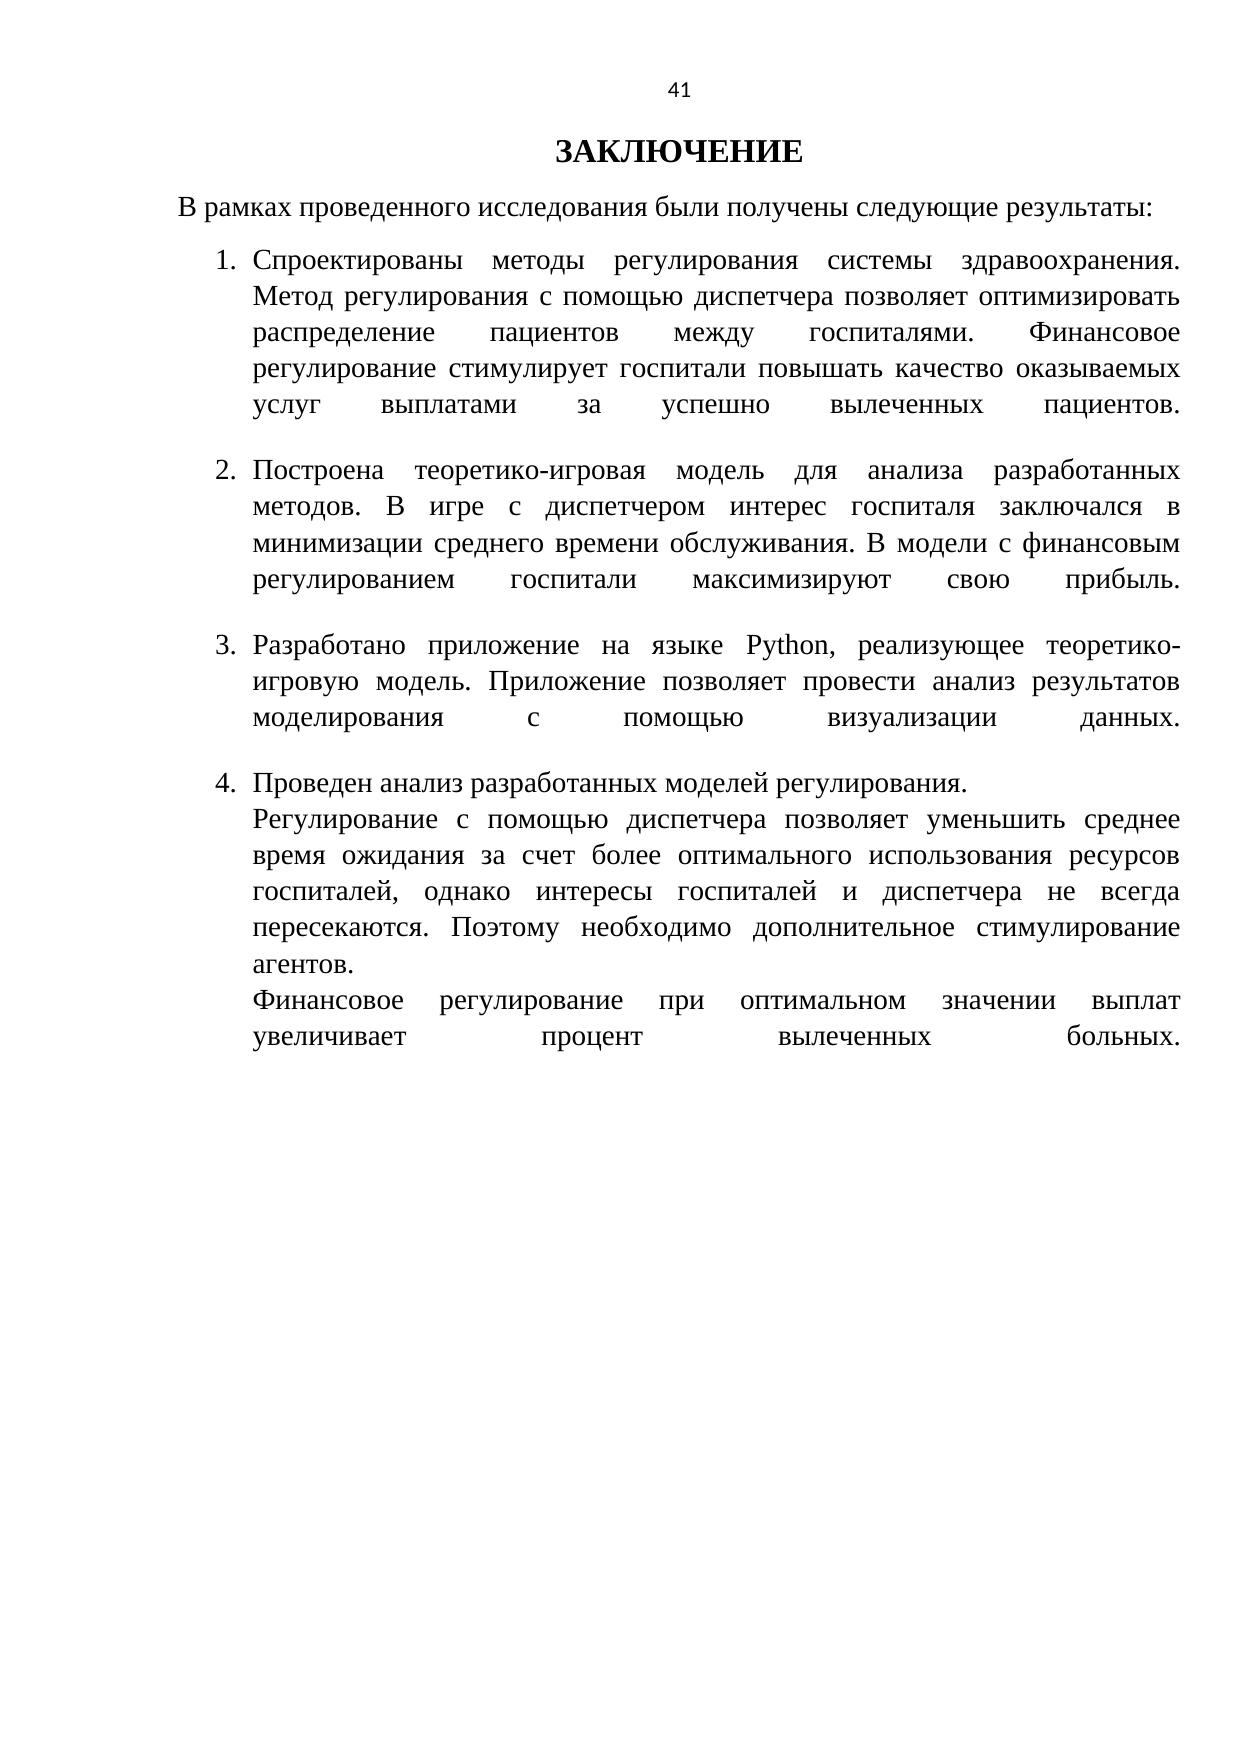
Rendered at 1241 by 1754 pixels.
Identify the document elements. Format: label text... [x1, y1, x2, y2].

text ЗАКЛЮЧЕНИЕ [177, 131, 1181, 169]
text В рамках проведенного исследования были получены следующие результаты: [177, 189, 1181, 223]
list Проведен анализ разработанных моделей регулирования. [215, 765, 1181, 798]
list Спроектированы методы регулирования системы здравоохранения. Метод регулирования с помощью диспетчера позволяет оптимизировать распределение пациентов между госпиталями. Финансовое регулирование стимулирует госпитали повышать качество оказываемых услуг выплатами за успешно вылеченных пациентов. [215, 242, 1181, 450]
list Разработано приложение на языке Python, реализующее теоретико-игровую модель. Приложение позволяет провести анализ результатов моделирования с помощью визуализации данных. [215, 627, 1181, 763]
list Регулирование с помощью диспетчера позволяет уменьшить среднее время ожидания за счет более оптимального использования ресурсов госпиталей, однако интересы госпиталей и диспетчера не всегда пересекаются. Поэтому необходимо дополнительное стимулирование агентов. [252, 801, 1181, 979]
list Построена теоретико-игровая модель для анализа разработанных методов. В игре с диспетчером интерес госпиталя заключался в минимизации среднего времени обслуживания. В модели с финансовым регулированием госпитали максимизируют свою прибыль. [215, 452, 1181, 624]
list Финансовое регулирование при оптимальном значении выплат увеличивает процент вылеченных больных. [252, 982, 1181, 1082]
